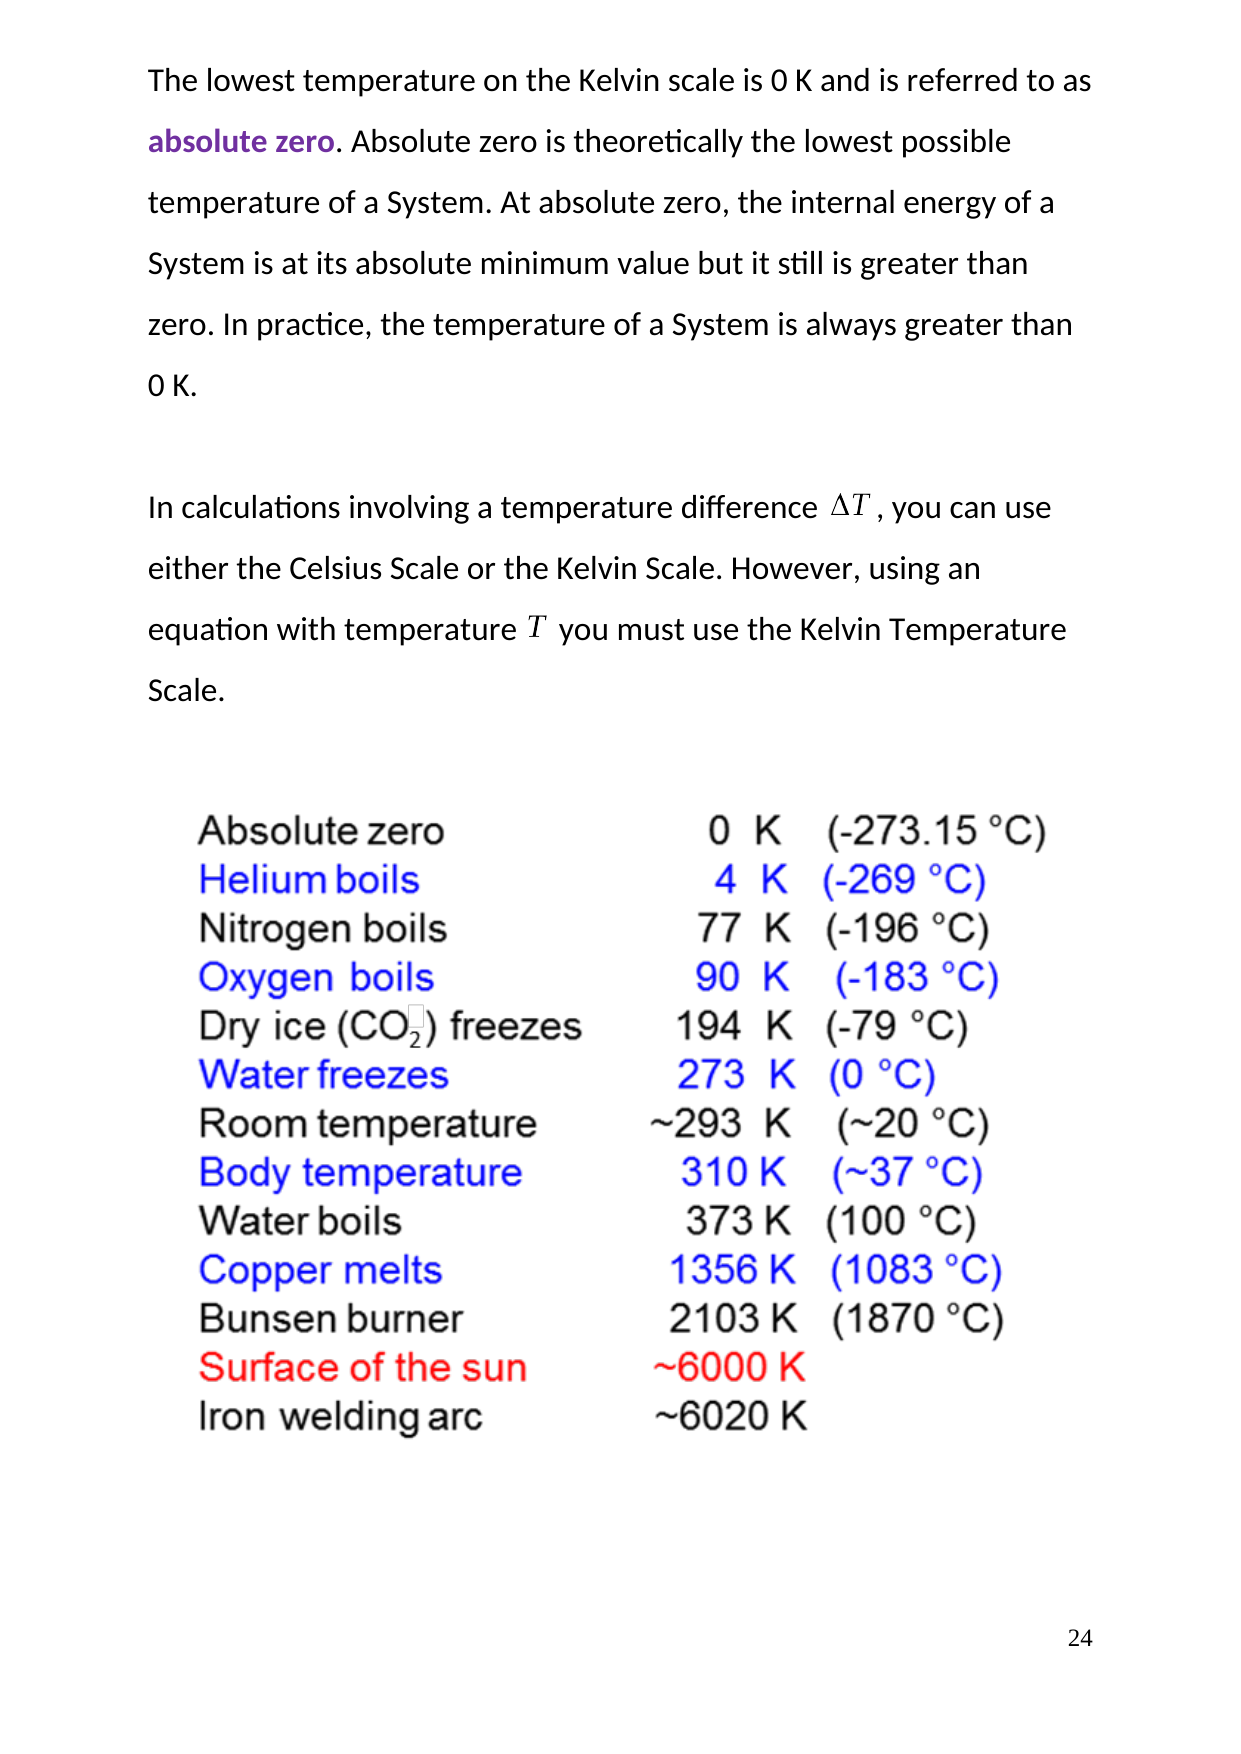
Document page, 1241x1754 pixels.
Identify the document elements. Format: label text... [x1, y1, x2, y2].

text The lowest temperature on the Kelvin scale is 0 K and is referred to as absolute zero. Absolute zero is theoretically the lowest possible temperature of a System. At absolute zero, the internal energy of a System is at its absolute minimum value but it still is greater than zero. In practice, the temperature of a System is always greater than 0 K. [148, 59, 1092, 405]
text In calculations involving a temperature difference , you can use either the Celsius Scale or the Kelvin Scale. However, using an equation with temperature you must use the Kelvin Temperature Scale. [148, 486, 1092, 710]
picture [174, 791, 1067, 1500]
